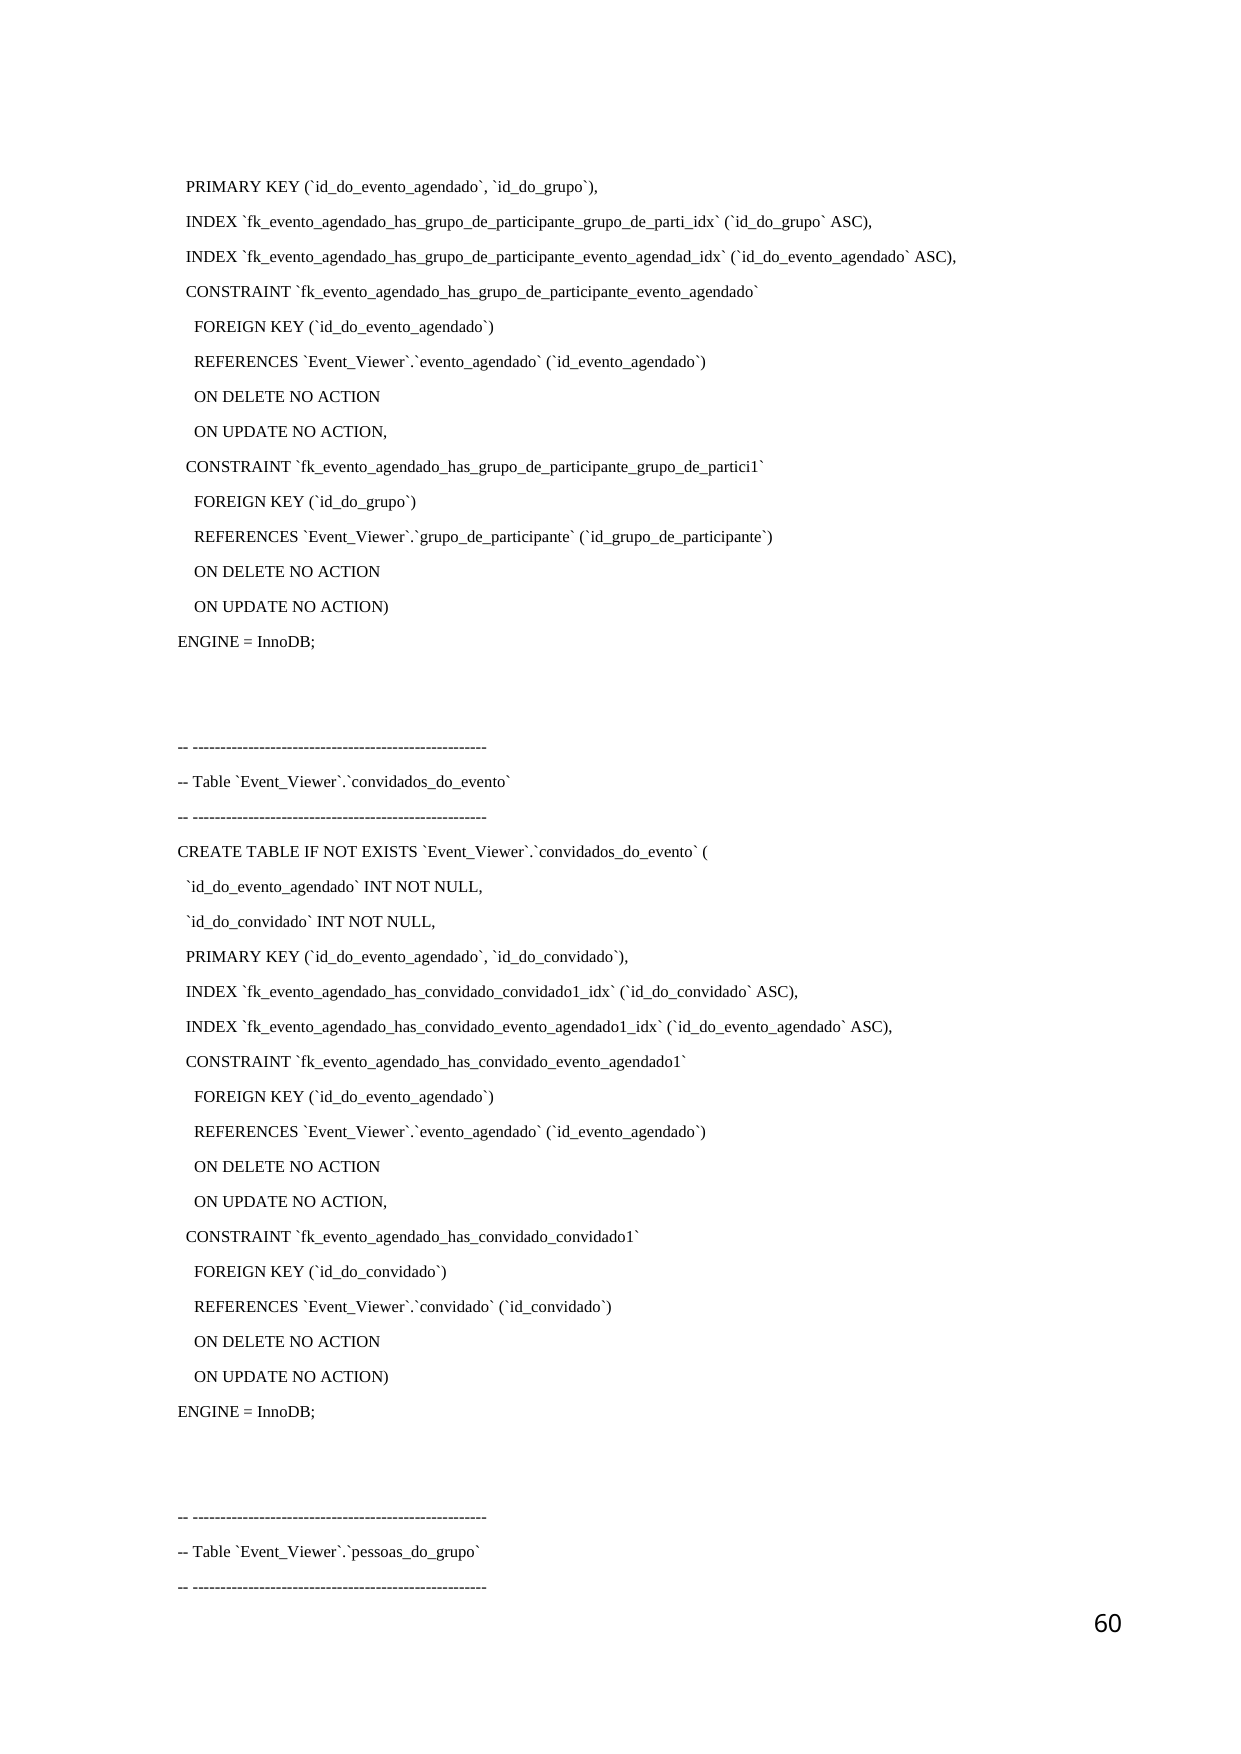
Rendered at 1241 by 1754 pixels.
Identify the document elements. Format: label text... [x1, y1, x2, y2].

text CONSTRAINT `fk_evento_agendado_has_convidado_convidado1` [177, 1227, 1122, 1246]
text INDEX `fk_evento_agendado_has_grupo_de_participante_grupo_de_parti_idx` (`id_do_grupo` ASC), [177, 212, 1122, 231]
text -- Table `Event_Viewer`.`pessoas_do_grupo` [177, 1542, 1122, 1561]
text -- Table `Event_Viewer`.`convidados_do_evento` [177, 772, 1122, 791]
text -- ----------------------------------------------------- [177, 807, 1122, 826]
text REFERENCES `Event_Viewer`.`convidado` (`id_convidado`) [177, 1297, 1122, 1316]
text -- ----------------------------------------------------- [177, 737, 1122, 756]
text PRIMARY KEY (`id_do_evento_agendado`, `id_do_convidado`), [177, 947, 1122, 966]
text -- ----------------------------------------------------- [177, 1507, 1122, 1526]
text `id_do_evento_agendado` INT NOT NULL, [177, 877, 1122, 896]
text ON UPDATE NO ACTION, [177, 422, 1122, 441]
text `id_do_convidado` INT NOT NULL, [177, 912, 1122, 931]
text INDEX `fk_evento_agendado_has_convidado_evento_agendado1_idx` (`id_do_evento_agendado` ASC), [177, 1017, 1122, 1036]
text INDEX `fk_evento_agendado_has_convidado_convidado1_idx` (`id_do_convidado` ASC), [177, 982, 1122, 1001]
text FOREIGN KEY (`id_do_grupo`) [177, 492, 1122, 511]
text ON DELETE NO ACTION [177, 1157, 1122, 1176]
text ENGINE = InnoDB; [177, 632, 1122, 651]
text ON UPDATE NO ACTION, [177, 1192, 1122, 1211]
text ON DELETE NO ACTION [177, 1332, 1122, 1351]
text REFERENCES `Event_Viewer`.`evento_agendado` (`id_evento_agendado`) [177, 352, 1122, 371]
text CREATE TABLE IF NOT EXISTS `Event_Viewer`.`convidados_do_evento` ( [177, 842, 1122, 861]
text ENGINE = InnoDB; [177, 1402, 1122, 1421]
text INDEX `fk_evento_agendado_has_grupo_de_participante_evento_agendad_idx` (`id_do_evento_agendado` ASC), [177, 247, 1122, 266]
text ON DELETE NO ACTION [177, 562, 1122, 581]
text PRIMARY KEY (`id_do_evento_agendado`, `id_do_grupo`), [177, 177, 1122, 196]
text CONSTRAINT `fk_evento_agendado_has_grupo_de_participante_evento_agendado` [177, 282, 1122, 301]
text REFERENCES `Event_Viewer`.`grupo_de_participante` (`id_grupo_de_participante`) [177, 527, 1122, 546]
text FOREIGN KEY (`id_do_evento_agendado`) [177, 1087, 1122, 1106]
text CONSTRAINT `fk_evento_agendado_has_convidado_evento_agendado1` [177, 1052, 1122, 1071]
text -- ----------------------------------------------------- [177, 1577, 1122, 1596]
text REFERENCES `Event_Viewer`.`evento_agendado` (`id_evento_agendado`) [177, 1122, 1122, 1141]
text FOREIGN KEY (`id_do_evento_agendado`) [177, 317, 1122, 336]
text ON UPDATE NO ACTION) [177, 1367, 1122, 1386]
text ON DELETE NO ACTION [177, 387, 1122, 406]
text FOREIGN KEY (`id_do_convidado`) [177, 1262, 1122, 1281]
text CONSTRAINT `fk_evento_agendado_has_grupo_de_participante_grupo_de_partici1` [177, 457, 1122, 476]
text ON UPDATE NO ACTION) [177, 597, 1122, 616]
